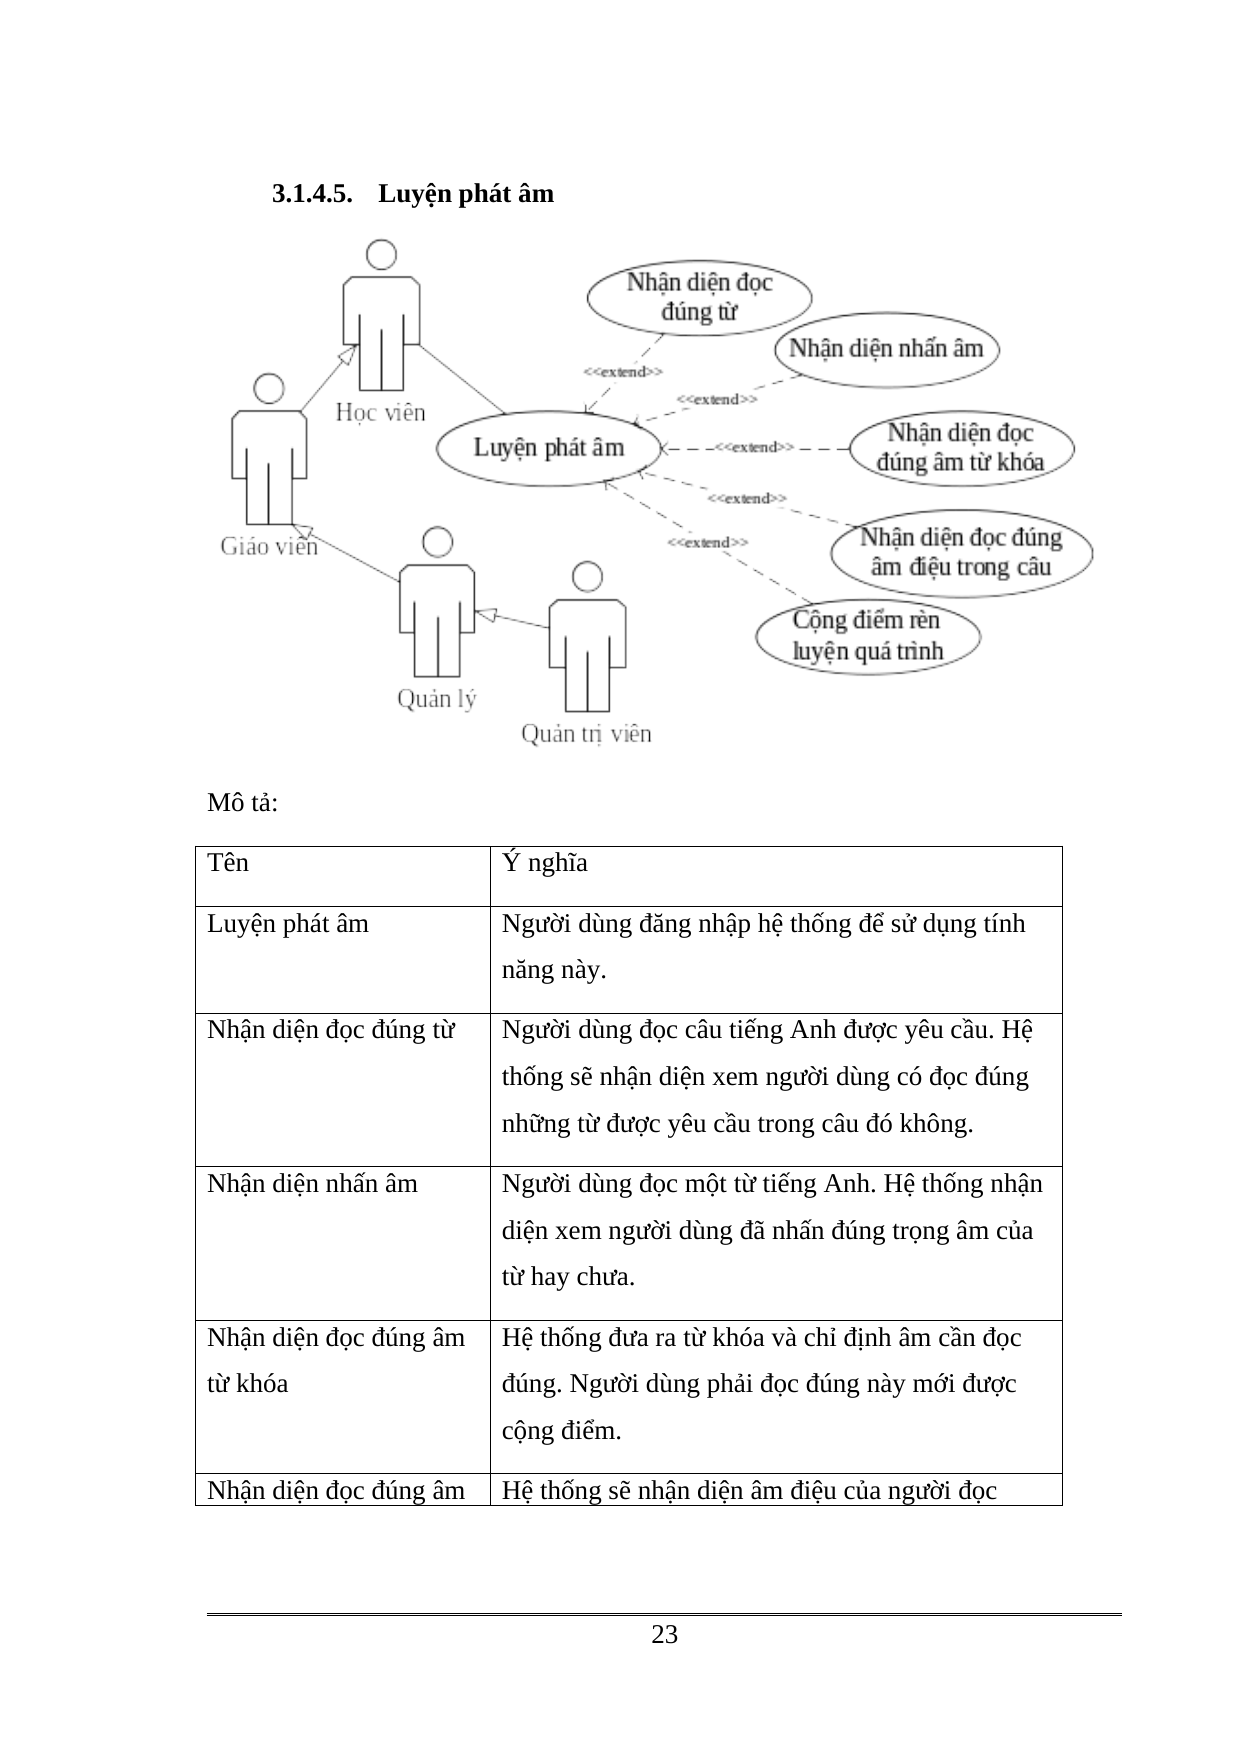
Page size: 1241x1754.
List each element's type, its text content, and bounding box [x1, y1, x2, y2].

table_cell Nhận diện đọc đúng âm từ khóa [196, 1321, 490, 1473]
table_cell Người dùng đăng nhập hệ thống để sử dụng tính năng này. [491, 907, 1062, 1013]
table_cell Người dùng đọc một từ tiếng Anh. Hệ thống nhận diện xem người dùng đã nhấn đúng trọng âm của từ hay chưa. [491, 1167, 1062, 1320]
table_cell Người dùng đọc câu tiếng Anh được yêu cầu. Hệ thống sẽ nhận diện xem người dùng có đọc đúng những từ được yêu cầu trong câu đó không. [491, 1014, 1062, 1166]
table_cell Hệ thống đưa ra từ khóa và chỉ định âm cần đọc đúng. Người dùng phải đọc đúng này mới được cộng điểm. [491, 1321, 1062, 1473]
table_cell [196, 1474, 490, 1505]
text Mô tả: [207, 786, 1122, 817]
table_cell Nhận diện nhấn âm [196, 1167, 490, 1320]
table_cell Luyện phát âm [196, 907, 490, 1013]
table_header Ý nghĩa [491, 847, 1062, 906]
table_header Tên [196, 847, 490, 906]
table_cell Nhận diện đọc đúng từ [196, 1014, 490, 1166]
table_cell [491, 1474, 1062, 1505]
subtitle Luyện phát âm [272, 177, 1122, 208]
